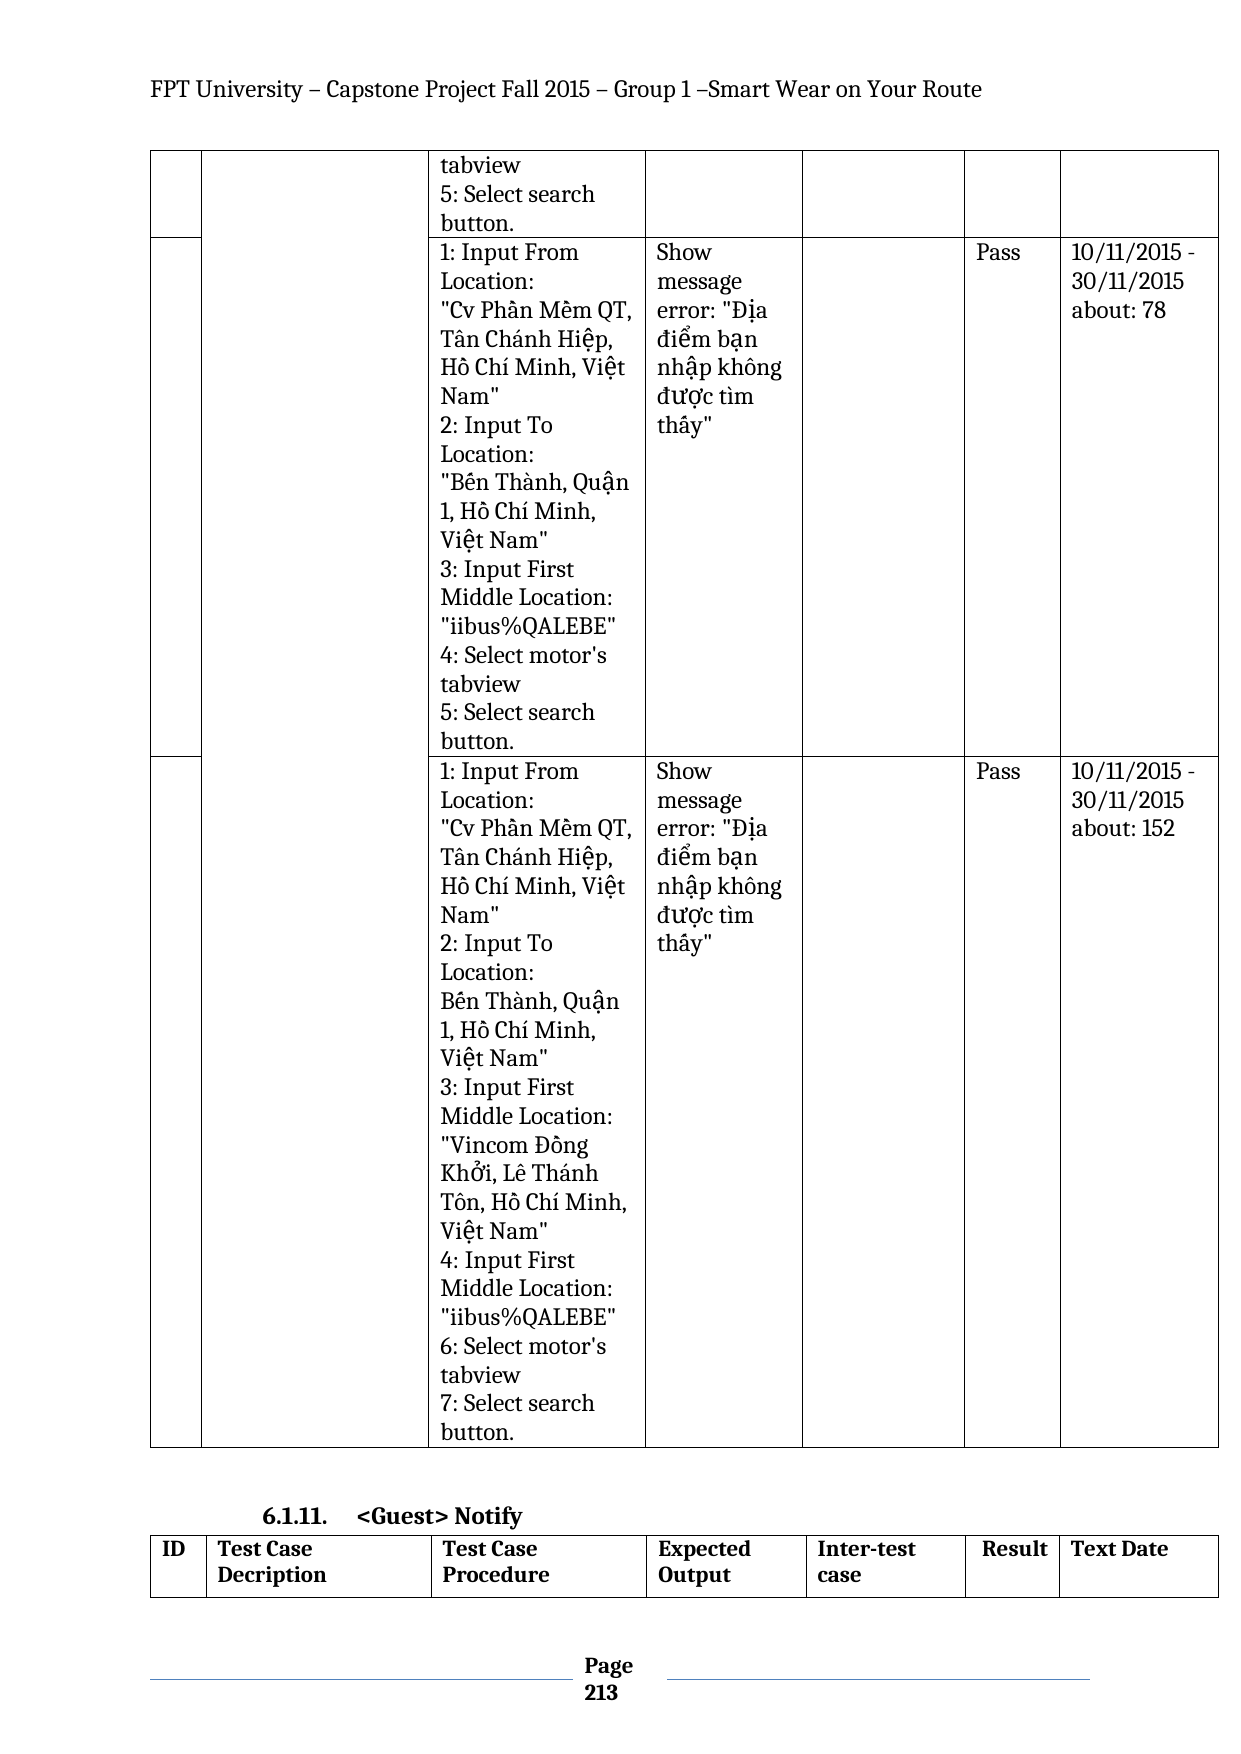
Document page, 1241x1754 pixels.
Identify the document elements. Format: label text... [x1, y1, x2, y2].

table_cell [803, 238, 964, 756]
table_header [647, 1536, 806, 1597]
subtitle <Guest> Notify [262, 1502, 1090, 1531]
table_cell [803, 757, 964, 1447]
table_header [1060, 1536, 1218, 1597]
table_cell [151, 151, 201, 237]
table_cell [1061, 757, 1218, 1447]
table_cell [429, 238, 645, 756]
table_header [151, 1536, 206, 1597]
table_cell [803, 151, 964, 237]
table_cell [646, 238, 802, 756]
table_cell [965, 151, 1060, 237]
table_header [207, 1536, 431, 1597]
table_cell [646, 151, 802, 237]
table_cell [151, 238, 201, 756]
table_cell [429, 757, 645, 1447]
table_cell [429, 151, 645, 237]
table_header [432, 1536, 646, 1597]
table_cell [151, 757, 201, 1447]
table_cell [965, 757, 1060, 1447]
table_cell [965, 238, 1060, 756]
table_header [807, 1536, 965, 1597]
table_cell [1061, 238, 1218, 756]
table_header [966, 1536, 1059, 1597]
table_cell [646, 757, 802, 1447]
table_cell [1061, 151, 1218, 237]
